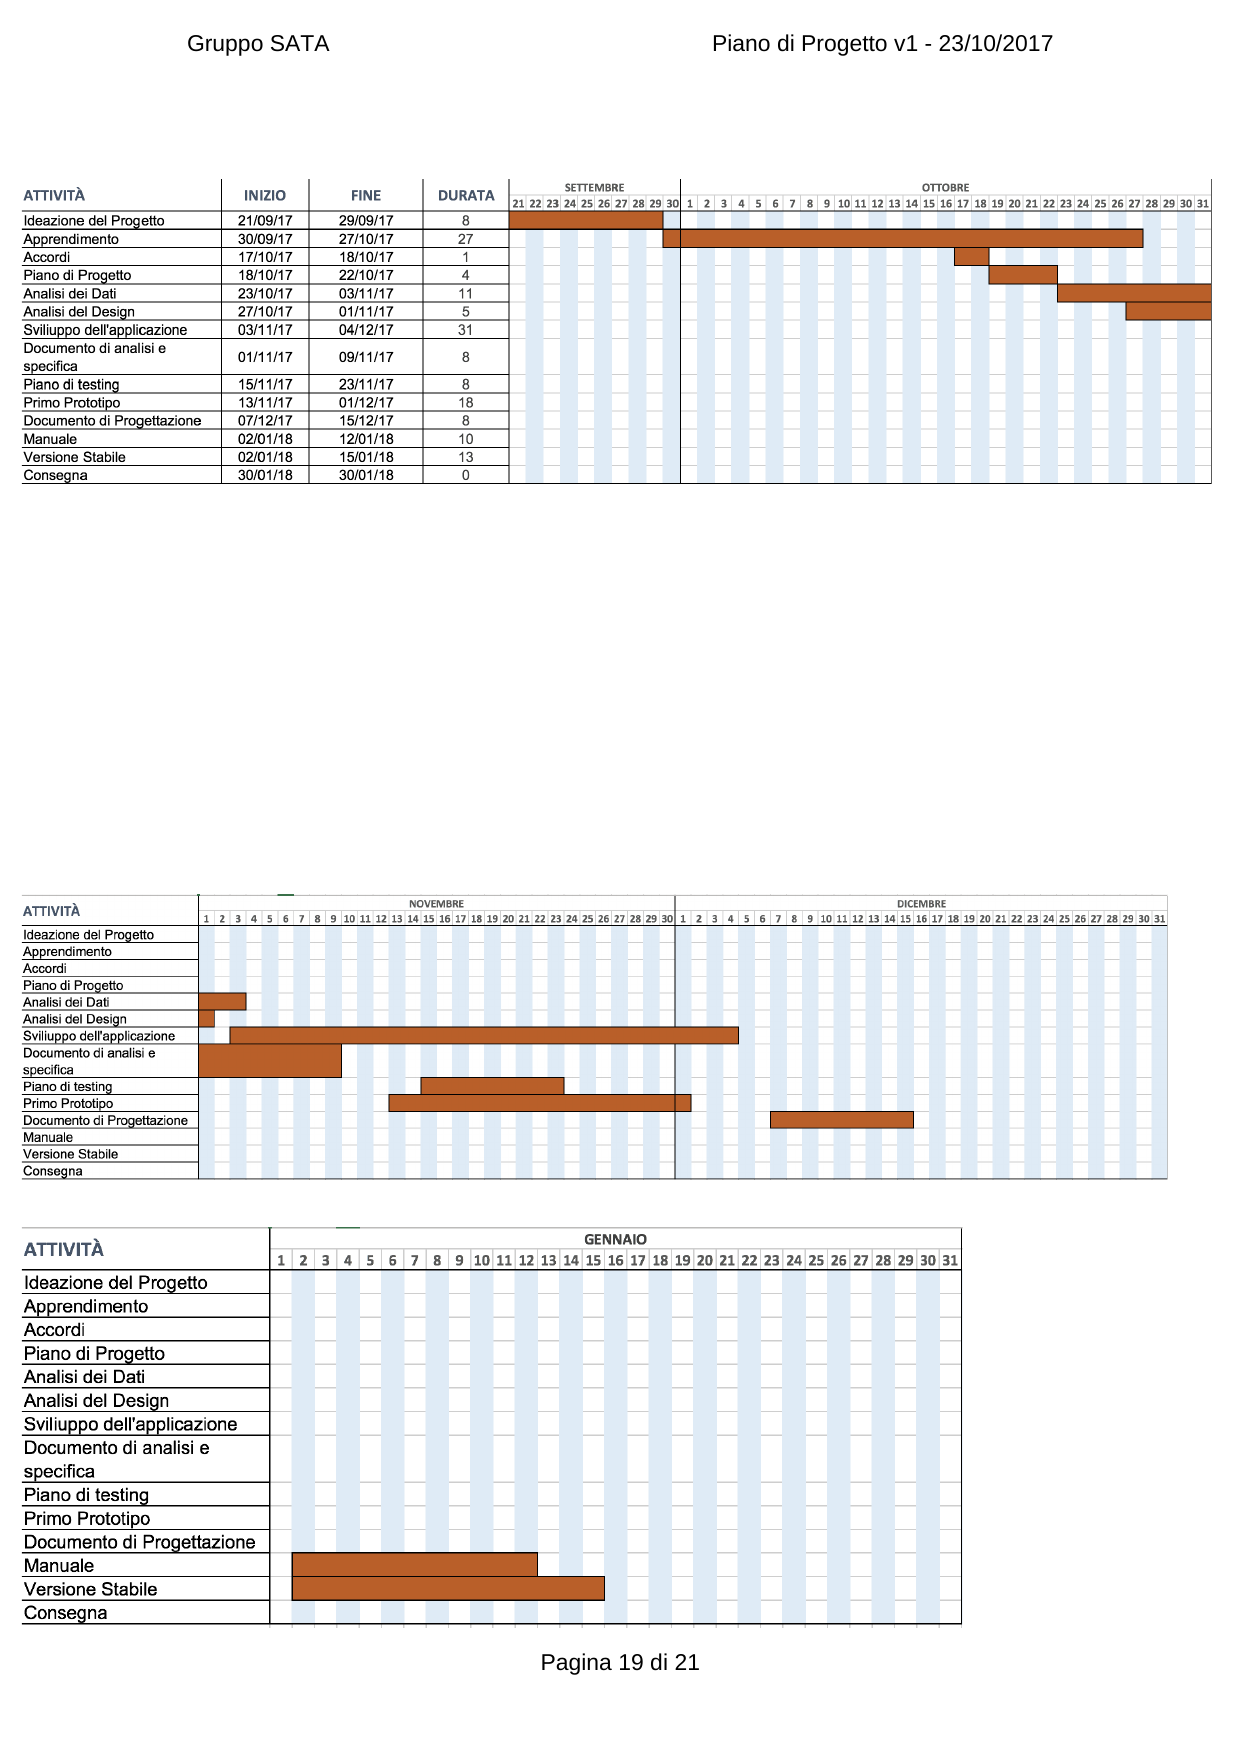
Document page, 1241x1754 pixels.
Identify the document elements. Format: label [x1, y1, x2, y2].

picture [21, 894, 1168, 1180]
picture [21, 1227, 963, 1628]
picture [21, 179, 1212, 484]
